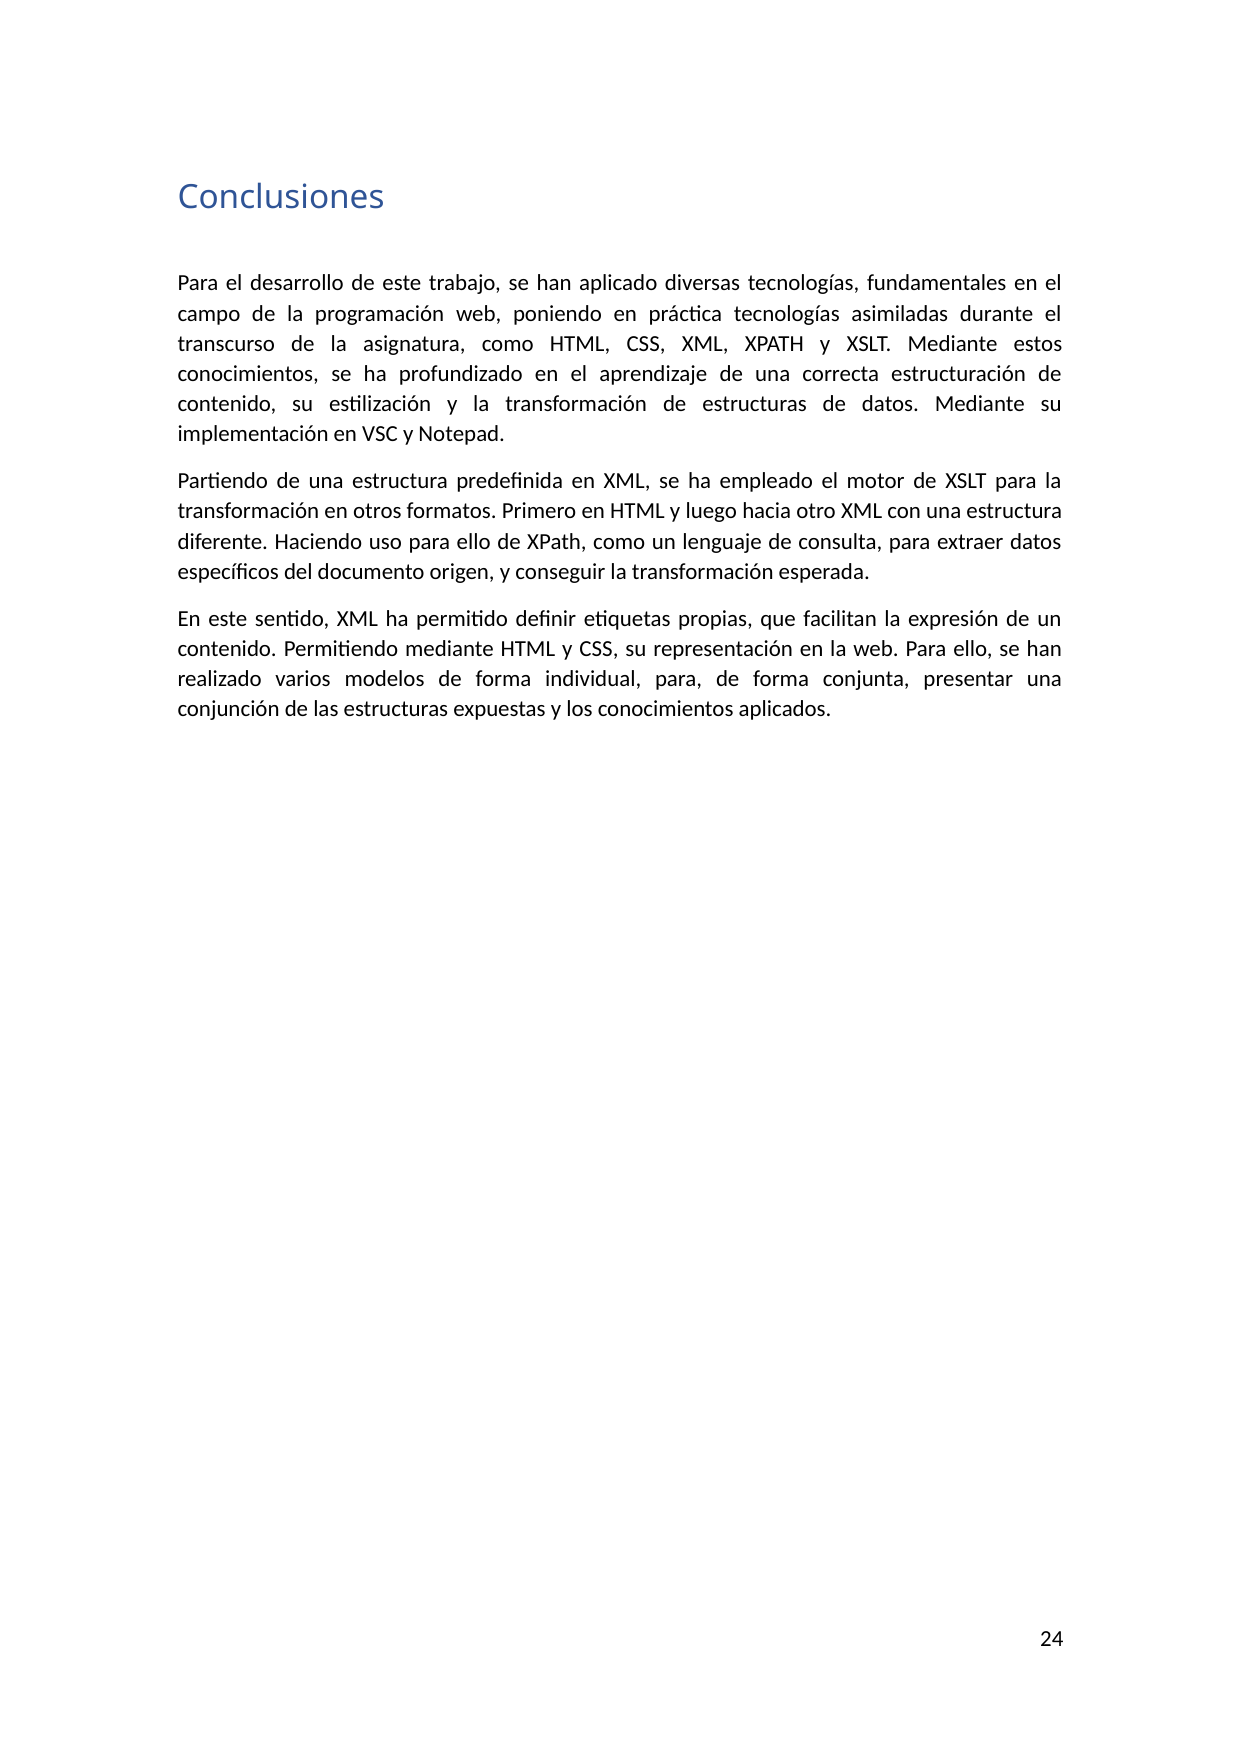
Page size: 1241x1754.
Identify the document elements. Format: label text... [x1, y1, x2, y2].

text Para el desarrollo de este trabajo, se han aplicado diversas tecnologías, fundamentales en el campo de la programación web, poniendo en práctica tecnologías asimiladas durante el transcurso de la asignatura, como HTML, CSS, XML, XPATH y XSLT. Mediante estos conocimientos, se ha profundizado en el aprendizaje de una correcta estructuración de contenido, su estilización y la transformación de estructuras de datos. Mediante su implementación en VSC y Notepad. [177, 268, 1063, 447]
text En este sentido, XML ha permitido definir etiquetas propias, que facilitan la expresión de un contenido. Permitiendo mediante HTML y CSS, su representación en la web. Para ello, se han realizado varios modelos de forma individual, para, de forma conjunta, presentar una conjunción de las estructuras expuestas y los conocimientos aplicados. [177, 604, 1063, 722]
text Partiendo de una estructura predefinida en XML, se ha empleado el motor de XSLT para la transformación en otros formatos. Primero en HTML y luego hacia otro XML con una estructura diferente. Haciendo uso para ello de XPath, como un lenguaje de consulta, para extraer datos específicos del documento origen, y conseguir la transformación esperada. [177, 466, 1063, 585]
subtitle Conclusiones [177, 173, 1063, 218]
